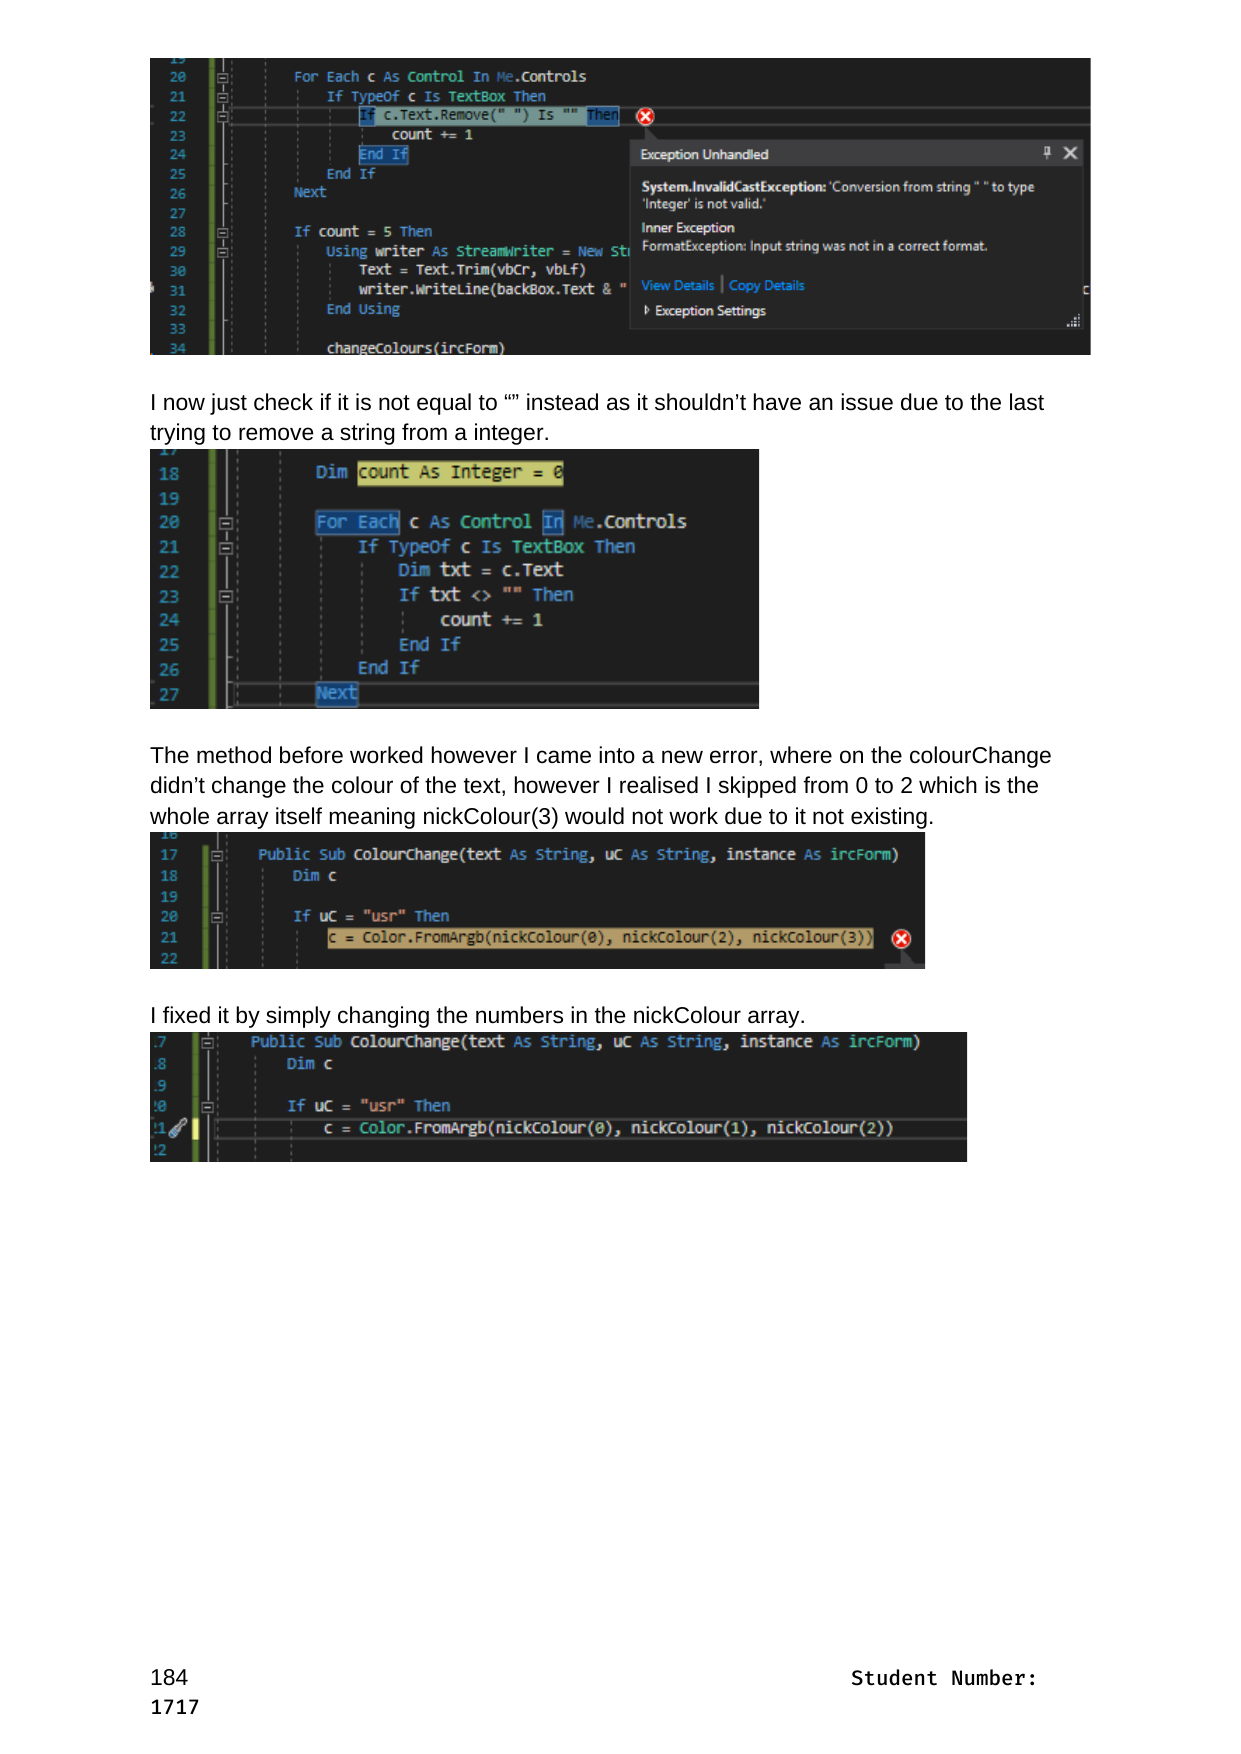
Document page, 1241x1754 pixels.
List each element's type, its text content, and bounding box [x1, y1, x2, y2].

text I now just check if it is not equal to “” instead as it shouldn’t have an issue due to the last trying to remove a string from a integer. [150, 389, 1090, 445]
picture [150, 1032, 968, 1162]
text I fixed it by simply changing the numbers in the nickColour array. [150, 1002, 1090, 1029]
picture [150, 58, 1091, 355]
picture [150, 832, 926, 969]
text The method before worked however I came into a new error, where on the colourChange didn’t change the colour of the text, however I realised I skipped from 0 to 2 which is the whole array itself meaning nickColour(3) would not work due to it not existing. [150, 742, 1090, 829]
picture [150, 449, 760, 709]
